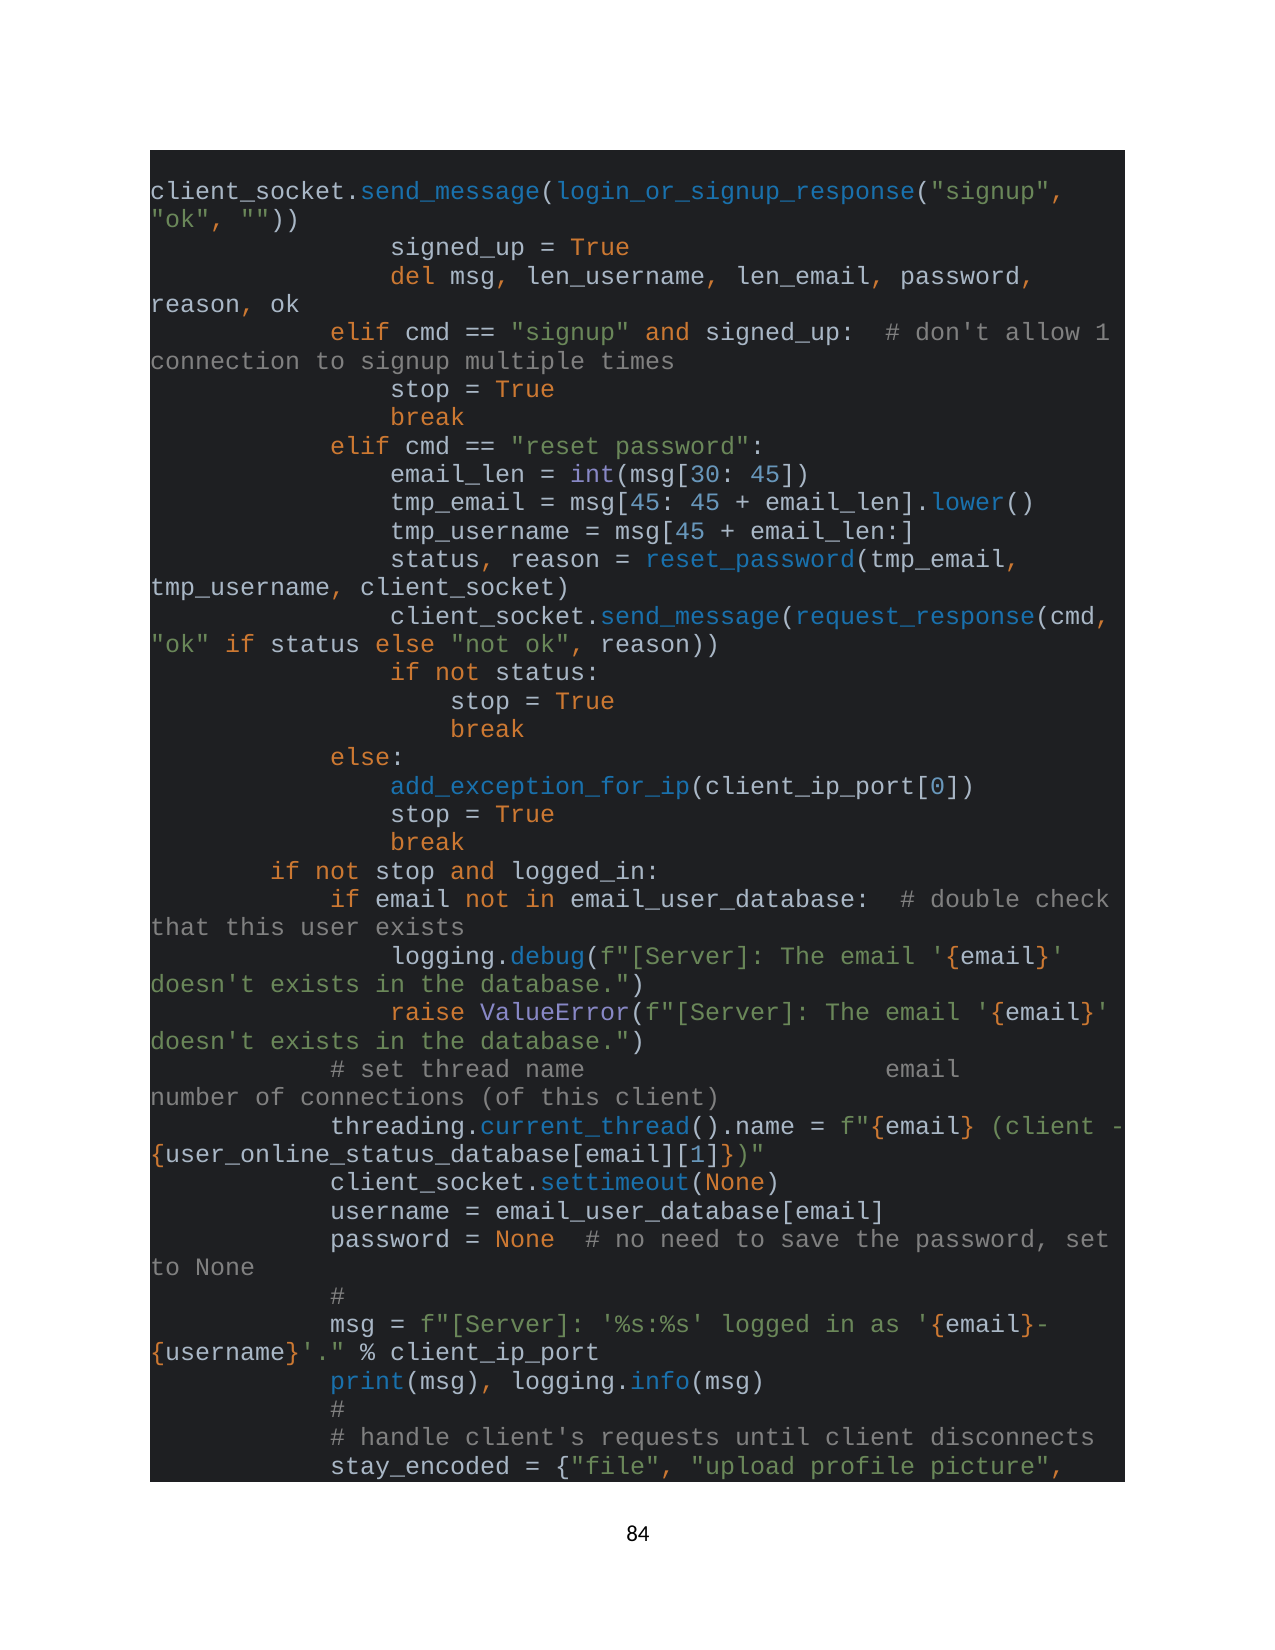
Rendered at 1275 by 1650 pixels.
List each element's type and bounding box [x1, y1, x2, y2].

text [150, 150, 1125, 1482]
